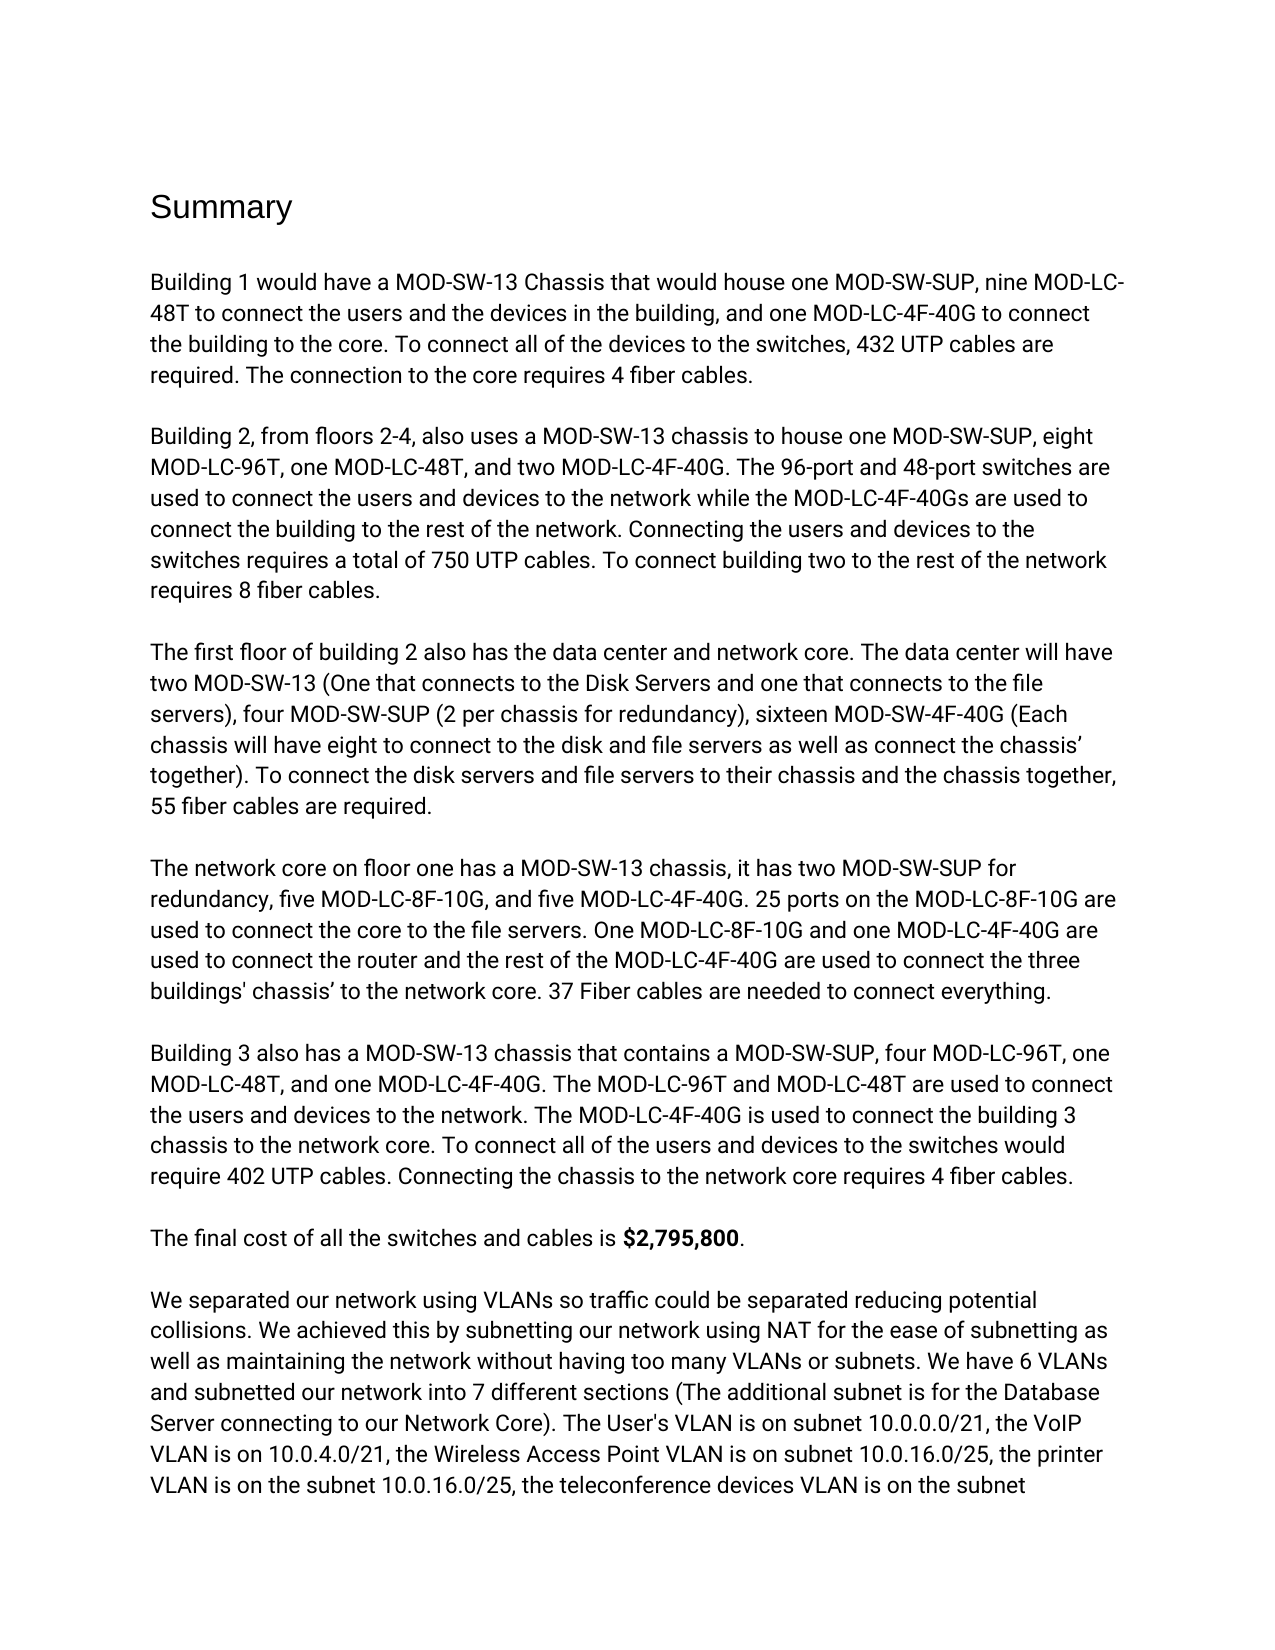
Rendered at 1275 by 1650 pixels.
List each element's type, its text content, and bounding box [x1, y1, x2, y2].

text Building 1 would have a MOD-SW-13 Chassis that would house one MOD-SW-SUP, nine MOD-LC-48T to connect the users and the devices in the building, and one MOD-LC-4F-40G to connect the building to the core. To connect all of the devices to the switches, 432 UTP cables are required. The connection to the core requires 4 fiber cables. [150, 269, 1125, 389]
subtitle Summary [150, 187, 1125, 226]
text The final cost of all the switches and cables is $2,795,800. [150, 1225, 1125, 1252]
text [150, 1287, 1125, 1499]
text Building 2, from floors 2-4, also uses a MOD-SW-13 chassis to house one MOD-SW-SUP, eight MOD-LC-96T, one MOD-LC-48T, and two MOD-LC-4F-40G. The 96-port and 48-port switches are used to connect the users and devices to the network while the MOD-LC-4F-40Gs are used to connect the building to the rest of the network. Connecting the users and devices to the switches requires a total of 750 UTP cables. To connect building two to the rest of the network requires 8 fiber cables. [150, 423, 1125, 604]
text Building 3 also has a MOD-SW-13 chassis that contains a MOD-SW-SUP, four MOD-LC-96T, one MOD-LC-48T, and one MOD-LC-4F-40G. The MOD-LC-96T and MOD-LC-48T are used to connect the users and devices to the network. The MOD-LC-4F-40G is used to connect the building 3 chassis to the network core. To connect all of the users and devices to the switches would require 402 UTP cables. Connecting the chassis to the network core requires 4 fiber cables. [150, 1040, 1125, 1190]
text The network core on floor one has a MOD-SW-13 chassis, it has two MOD-SW-SUP for redundancy, five MOD-LC-8F-10G, and five MOD-LC-4F-40G. 25 ports on the MOD-LC-8F-10G are used to connect the core to the file servers. One MOD-LC-8F-10G and one MOD-LC-4F-40G are used to connect the router and the rest of the MOD-LC-4F-40G are used to connect the three buildings' chassis’ to the network core. 37 Fiber cables are needed to connect everything. [150, 855, 1125, 1005]
text The first floor of building 2 also has the data center and network core. The data center will have two MOD-SW-13 (One that connects to the Disk Servers and one that connects to the file servers), four MOD-SW-SUP (2 per chassis for redundancy), sixteen MOD-SW-4F-40G (Each chassis will have eight to connect to the disk and file servers as well as connect the chassis’ together). To connect the disk servers and file servers to their chassis and the chassis together, 55 fiber cables are required. [150, 639, 1125, 820]
